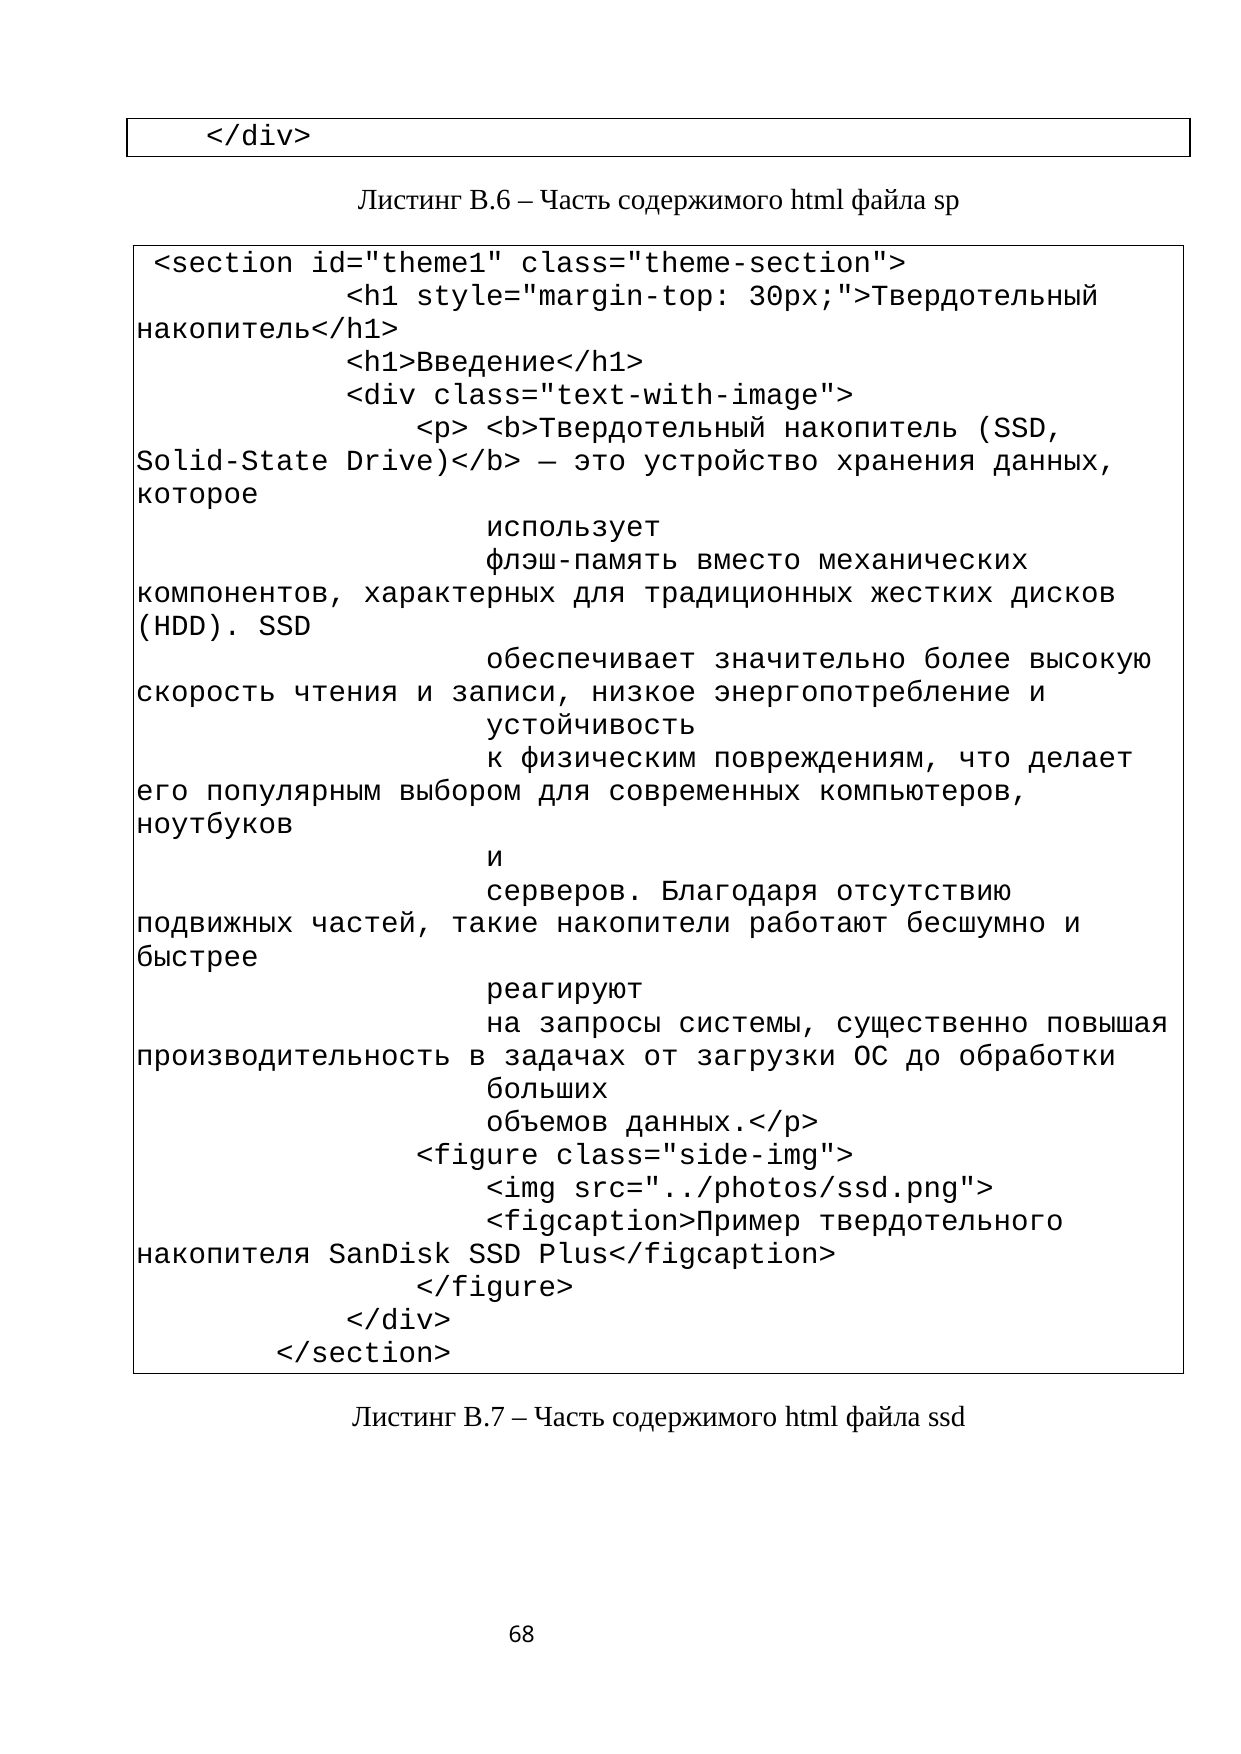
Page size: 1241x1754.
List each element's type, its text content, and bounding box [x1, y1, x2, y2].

text обеспечивает значительно более высокую скорость чтения и записи, низкое энергопотребление и [136, 644, 1181, 711]
text </div> [136, 1305, 1181, 1335]
text использует [136, 512, 1181, 545]
text <h1>Введение</h1> [136, 347, 1181, 380]
text на запросы системы, существенно повышая производительность в задачах от загрузки ОС до обработки [136, 1008, 1181, 1074]
text </div> [128, 119, 1189, 156]
text <figure class="side-img"> [136, 1140, 1181, 1173]
text <h1 style="margin-top: 30px;">Твердотельный накопитель</h1> [136, 281, 1181, 347]
text Листинг В.7 – Часть содержимого html файла ssd [136, 1399, 1181, 1433]
text к физическим повреждениям, что делает его популярным выбором для современных компьютеров, ноутбуков [136, 743, 1181, 843]
text </figure> [136, 1272, 1181, 1305]
text <img src="../photos/ssd.png"> [136, 1173, 1181, 1206]
text и [136, 843, 1181, 876]
text <section id="theme1" class="theme-section"> [134, 246, 1183, 281]
text устойчивость [136, 711, 1181, 743]
text <p> <b>Твердотельный накопитель (SSD, Solid-State Drive)</b> — это устройство хранения данных, которое [136, 413, 1181, 512]
text больших [136, 1074, 1181, 1107]
text <figcaption>Пример твердотельного накопителя SanDisk SSD Plus</figcaption> [136, 1206, 1181, 1272]
text </section> [134, 1335, 1183, 1373]
text <div class="text-with-image"> [136, 380, 1181, 413]
text Листинг В.6 – Часть содержимого html файла sp [136, 182, 1181, 216]
text реагируют [136, 975, 1181, 1008]
text флэш-память вместо механических компонентов, характерных для традиционных жестких дисков (HDD). SSD [136, 545, 1181, 644]
text серверов. Благодаря отсутствию подвижных частей, такие накопители работают бесшумно и быстрее [136, 876, 1181, 975]
text объемов данных.</p> [136, 1107, 1181, 1140]
